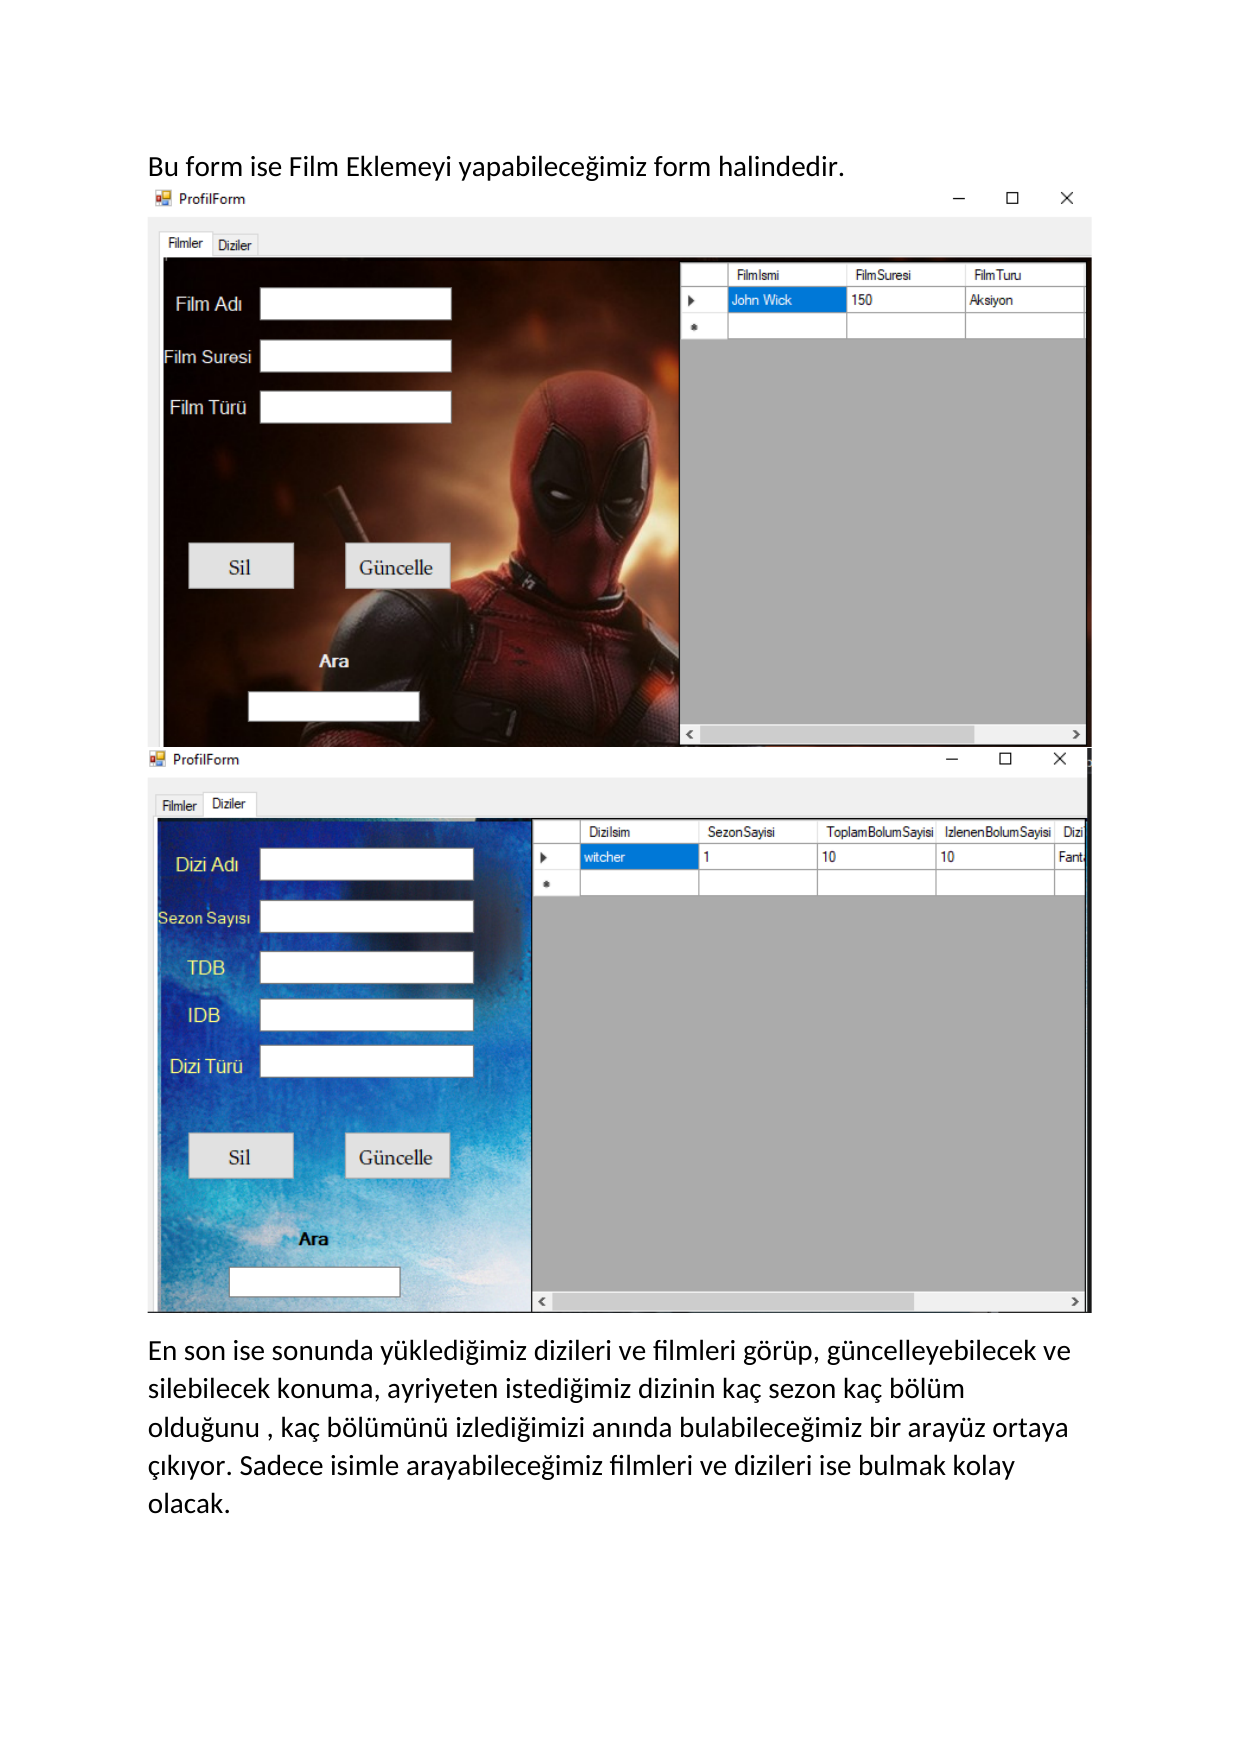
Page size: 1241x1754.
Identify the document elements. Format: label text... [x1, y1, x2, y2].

picture [147, 185, 1092, 747]
picture [147, 748, 1092, 1313]
text En son ise sonunda yüklediğimiz dizileri ve filmleri görüp, güncelleyebilecek ve silebilecek konuma, ayriyeten istediğimiz dizinin kaç sezon kaç bölüm olduğunu , kaç bölümünü izlediğimizi anında bulabileceğimiz bir arayüz ortaya çıkıyor. Sadece isimle arayabileceğimiz filmleri ve dizileri ise bulmak kolay olacak. [148, 1332, 1093, 1521]
